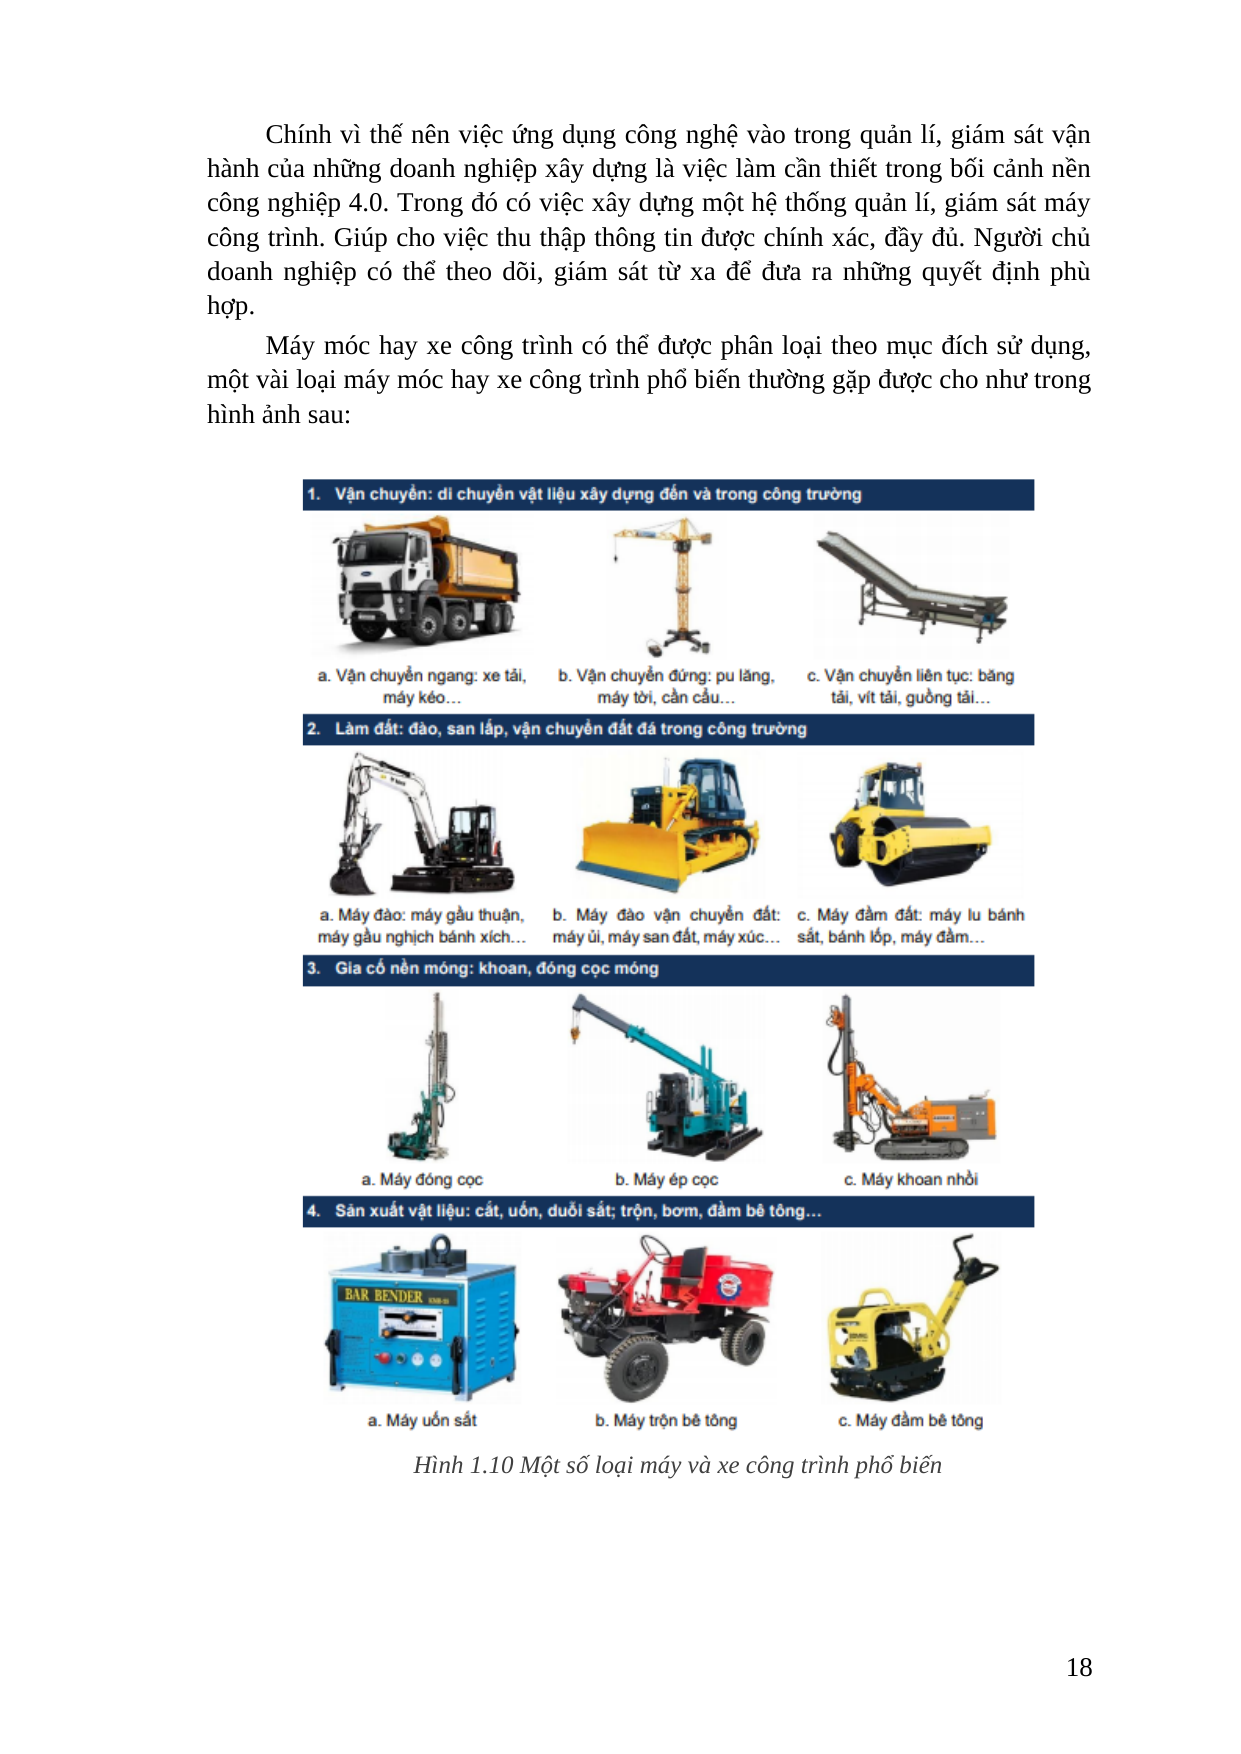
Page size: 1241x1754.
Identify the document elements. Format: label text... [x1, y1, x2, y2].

text Hình 1.10 Một số loại máy và xe công trình phổ biến [207, 1451, 1092, 1479]
text Máy móc hay xe công trình có thể được phân loại theo mục đích sử dụng, một vài loại máy móc hay xe công trình phổ biến thường gặp được cho như trong hình ảnh sau: [207, 329, 1092, 429]
picture [302, 478, 1044, 1442]
text Chính vì thế nên việc ứng dụng công nghệ vào trong quản lí, giám sát vận hành của những doanh nghiệp xây dựng là việc làm cần thiết trong bối cảnh nền công nghiệp 4.0. Trong đó có việc xây dựng một hệ thống quản lí, giám sát máy công trình. Giúp cho việc thu thập thông tin được chính xác, đầy đủ. Người chủ doanh nghiệp có thể theo dõi, giám sát từ xa để đưa ra những quyết định phù hợp. [207, 118, 1092, 320]
